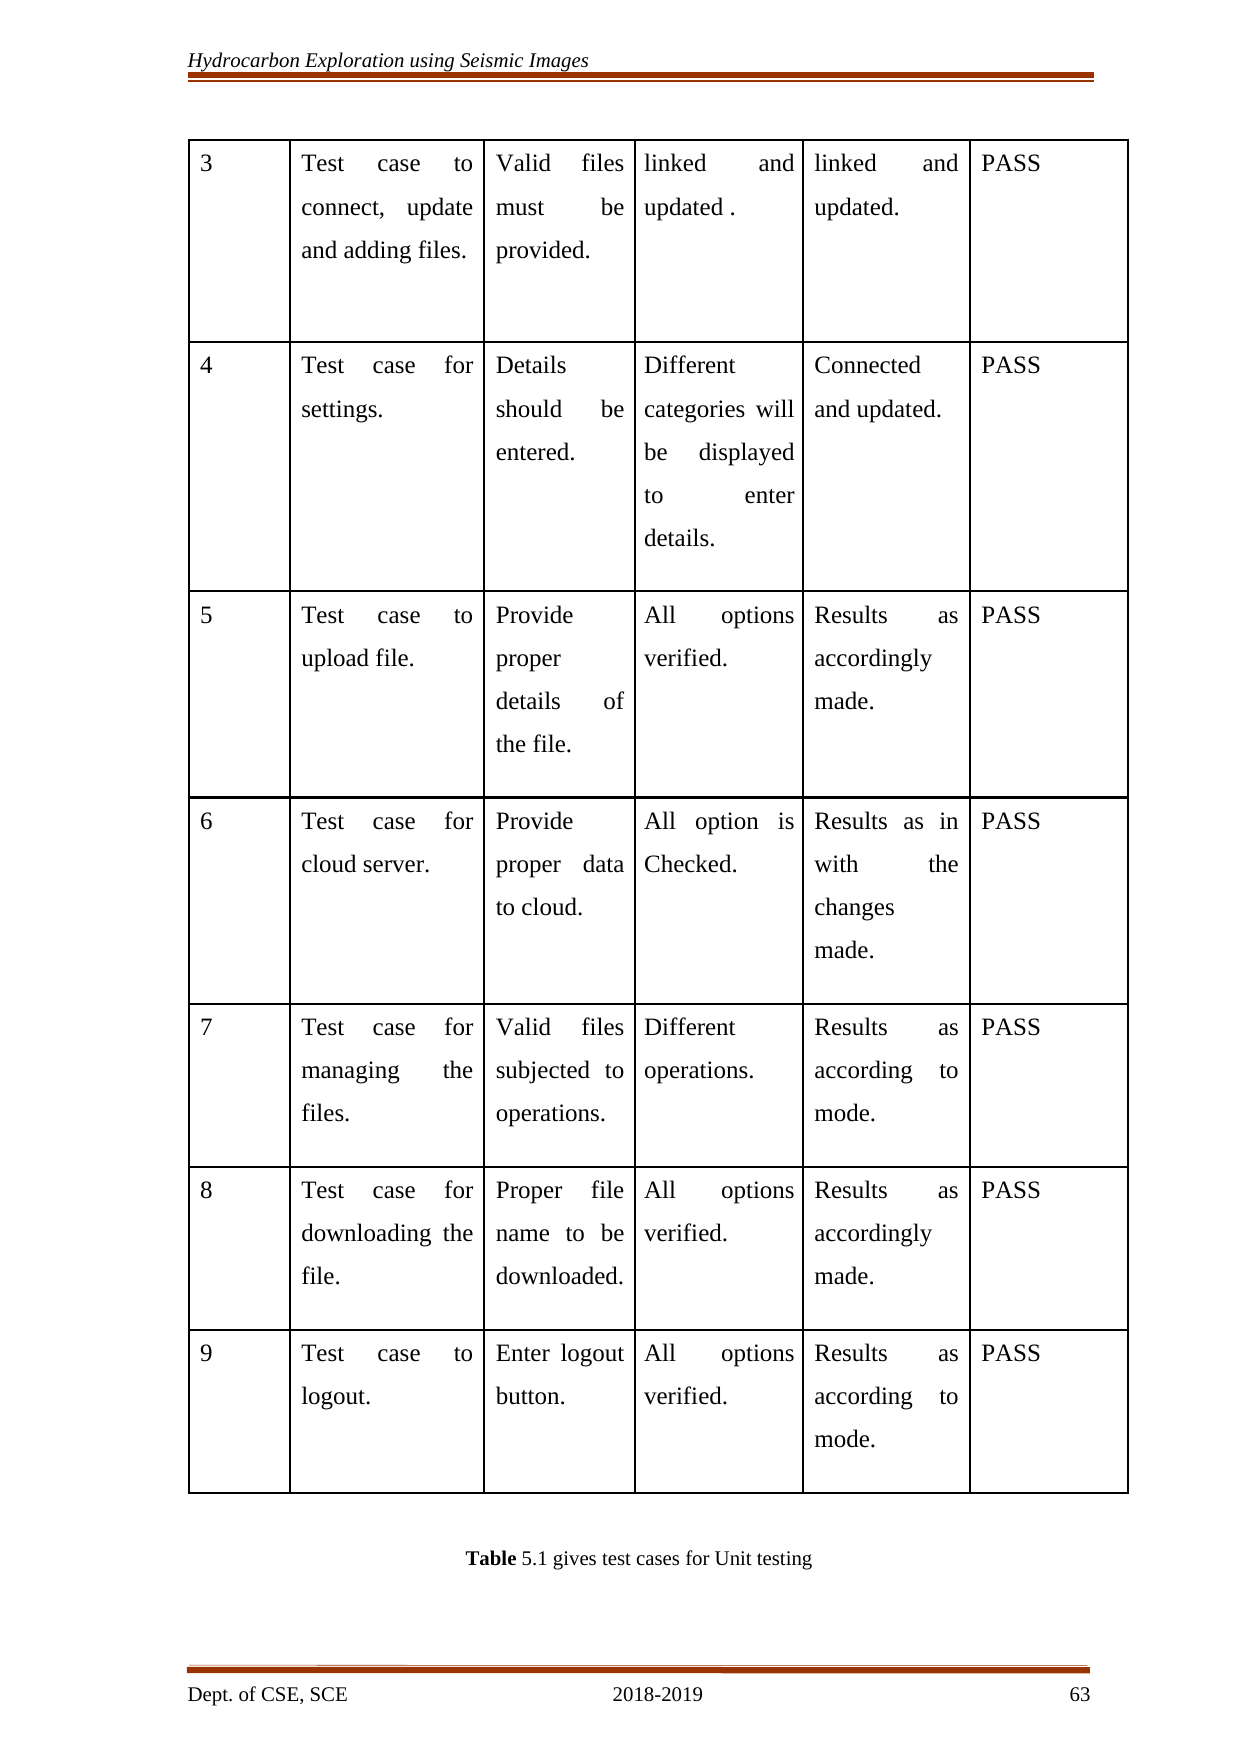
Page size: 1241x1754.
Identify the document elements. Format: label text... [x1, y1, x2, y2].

table_cell All option is Checked. [636, 799, 802, 1002]
table_cell Results as accordingly made. [804, 592, 969, 796]
table_cell Enter logout button. [485, 1331, 634, 1492]
table_cell PASS [971, 1331, 1127, 1492]
table_cell All options verified. [636, 1331, 802, 1492]
table_cell 9 [190, 1331, 289, 1492]
table_cell Test case to connect, update and adding files. [291, 141, 483, 341]
table_cell Proper file name to be downloaded. [485, 1168, 634, 1328]
table_cell Provide proper data to cloud. [485, 799, 634, 1002]
table_cell Results as in with the changes made. [804, 799, 969, 1002]
table_cell Test case for downloading the file. [291, 1168, 483, 1328]
table_cell Test case to logout. [291, 1331, 483, 1492]
table_cell PASS [971, 141, 1127, 341]
table_cell PASS [971, 592, 1127, 796]
table_cell PASS [971, 1168, 1127, 1328]
table_cell Results as according to mode. [804, 1005, 969, 1166]
table_cell Valid files subjected to operations. [485, 1005, 634, 1166]
table_cell 8 [190, 1168, 289, 1328]
table_cell Different categories will be displayed to enter details. [636, 343, 802, 590]
table_cell Results as according to mode. [804, 1331, 969, 1492]
table_cell Test case to upload file. [291, 592, 483, 796]
table_cell Valid files must be provided. [485, 141, 634, 341]
table_cell linked and updated . [636, 141, 802, 341]
table_cell Test case for cloud server. [291, 799, 483, 1002]
table_cell linked and updated. [804, 141, 969, 341]
table_cell PASS [971, 799, 1127, 1002]
table_cell PASS [971, 343, 1127, 590]
table_cell Test case for managing the files. [291, 1005, 483, 1166]
table_cell Connected and updated. [804, 343, 969, 590]
table_cell Different operations. [636, 1005, 802, 1166]
table_cell Results as accordingly made. [804, 1168, 969, 1328]
table_cell Details should be entered. [485, 343, 634, 590]
table_cell 4 [190, 343, 289, 590]
table_cell 6 [190, 799, 289, 1002]
table_cell 7 [190, 1005, 289, 1166]
text Table 5.1 gives test cases for Unit testing [187, 1546, 1090, 1570]
table_cell All options verified. [636, 1168, 802, 1328]
table_cell All options verified. [636, 592, 802, 796]
table_cell Test case for settings. [291, 343, 483, 590]
table_cell 5 [190, 592, 289, 796]
table_cell Provide proper details of the file. [485, 592, 634, 796]
table_cell 3 [190, 141, 289, 341]
table_cell PASS [971, 1005, 1127, 1166]
